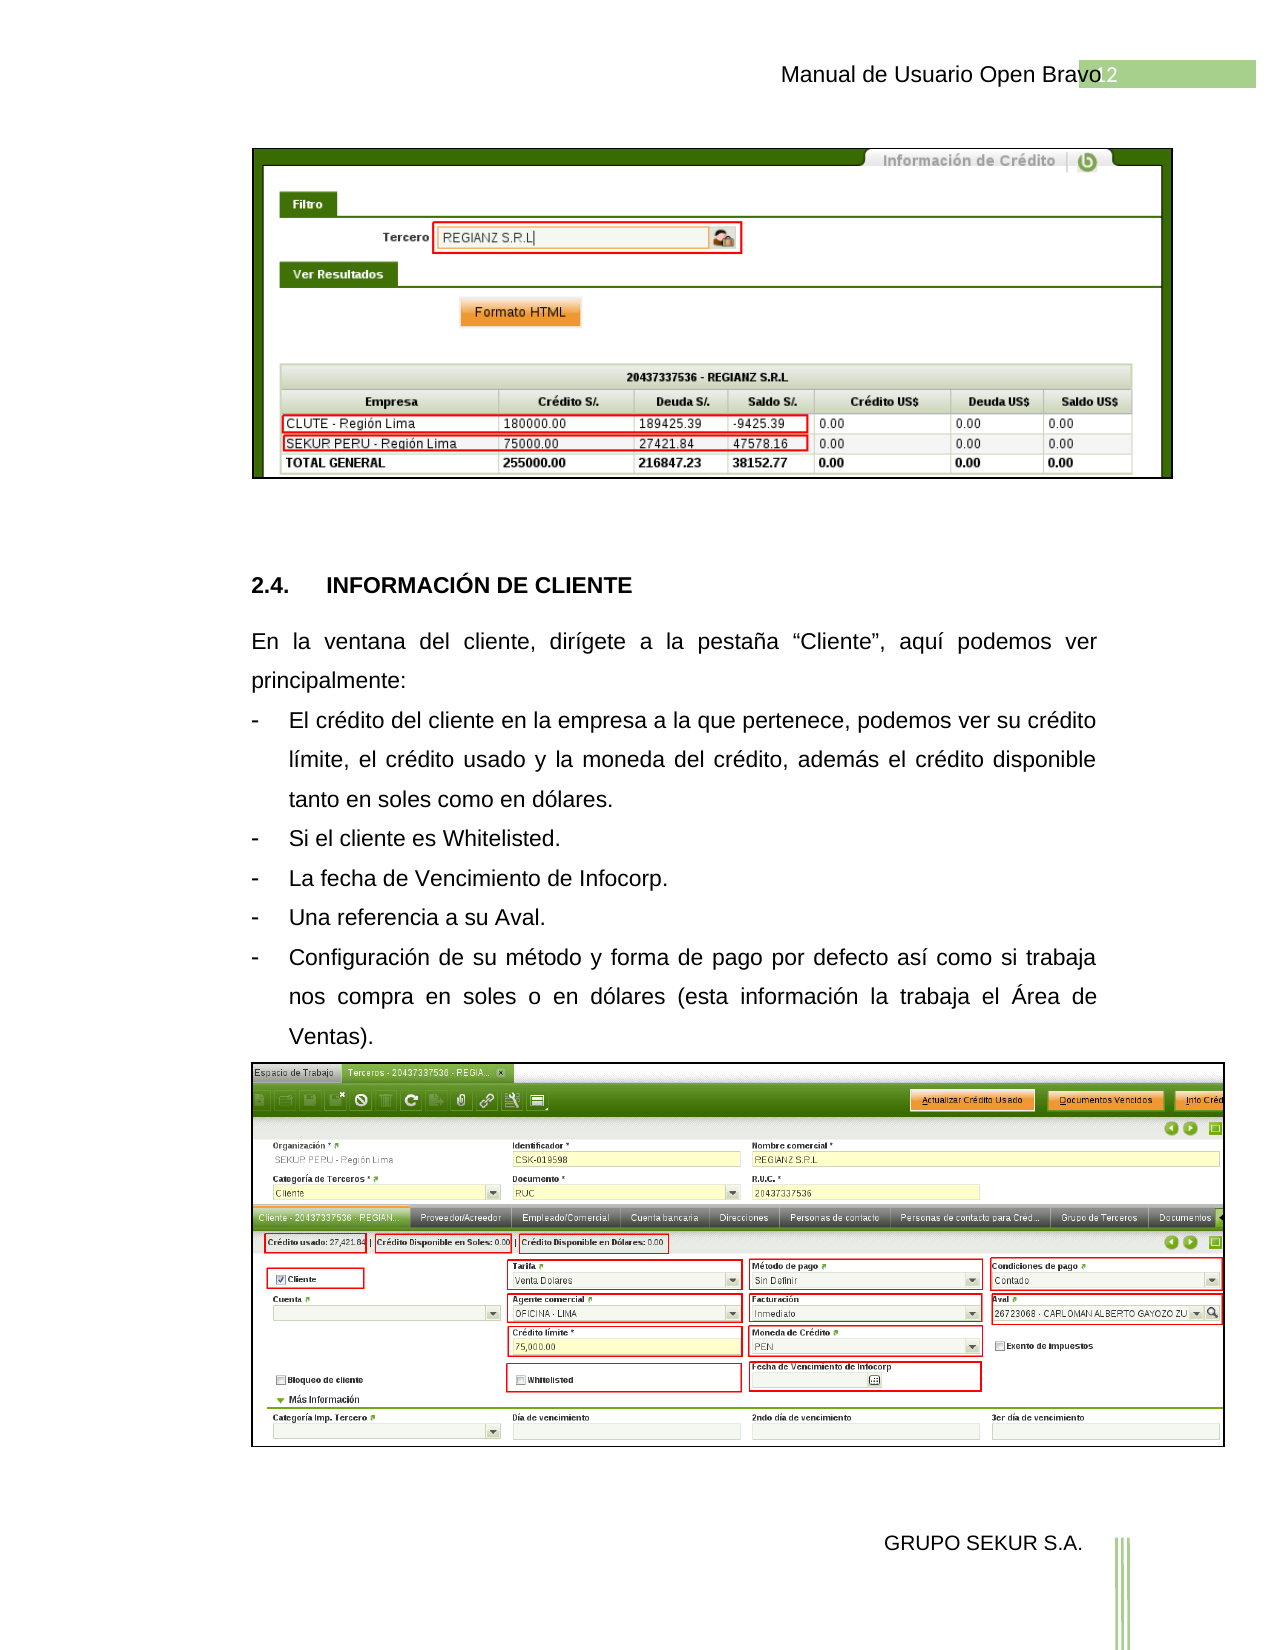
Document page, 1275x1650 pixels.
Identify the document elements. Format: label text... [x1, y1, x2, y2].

text En la ventana del cliente, dirígete a la pestaña “Cliente”, aquí podemos ver principalmente: [251, 628, 1098, 694]
list El crédito del cliente en la empresa a la que pertenece, podemos ver su crédito límite, el crédito usado y la moneda del crédito, además el crédito disponible tanto en soles como en dólares. [251, 707, 1098, 812]
picture [253, 1064, 1223, 1446]
picture [254, 149, 1171, 477]
list INFORMACIÓN DE CLIENTE [251, 572, 1098, 598]
list Configuración de su método y forma de pago por defecto así como si trabaja nos compra en soles o en dólares (esta información la trabaja el Área de Ventas). [251, 944, 1098, 1049]
list Si el cliente es Whitelisted. [251, 825, 1098, 852]
list La fecha de Vencimiento de Infocorp. [251, 865, 1098, 891]
list Una referencia a su Aval. [251, 904, 1098, 931]
